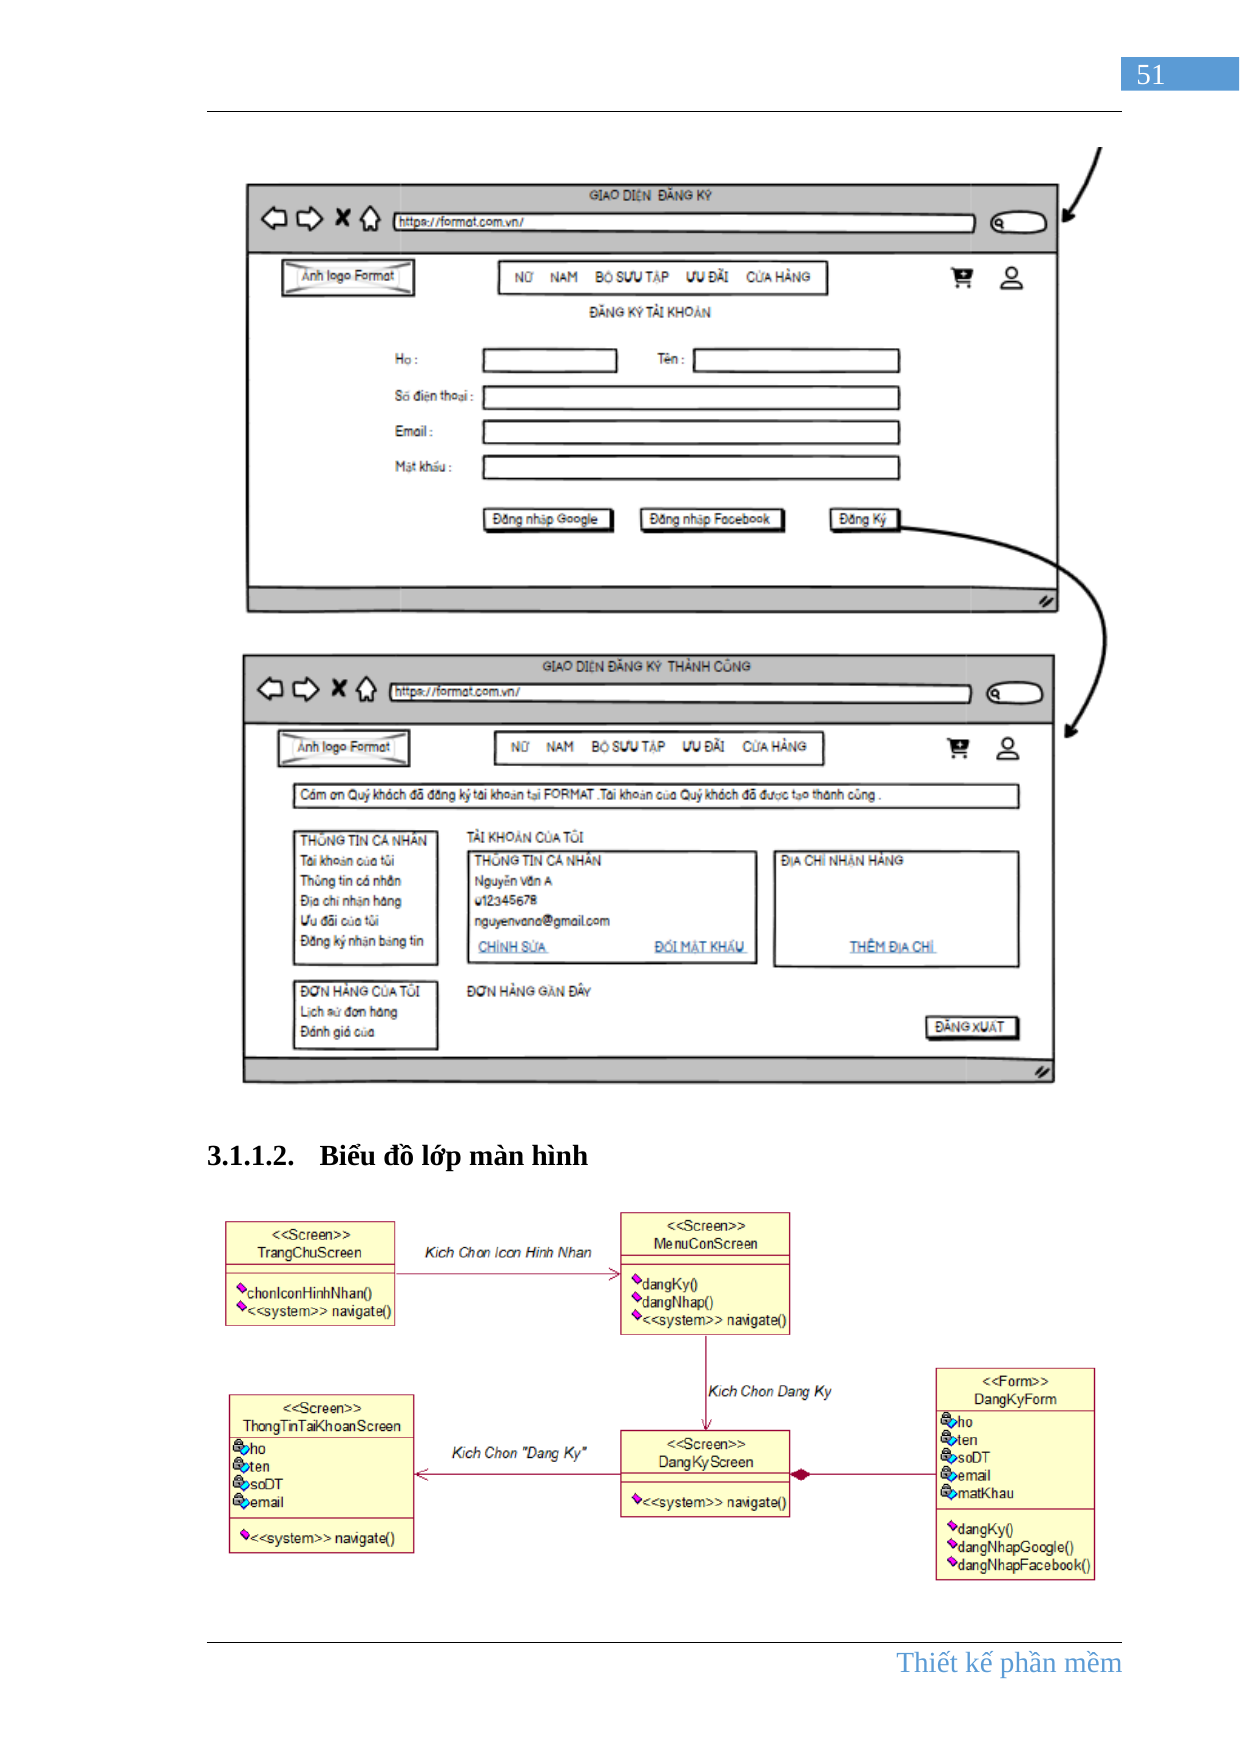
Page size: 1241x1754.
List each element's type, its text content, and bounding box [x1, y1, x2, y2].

picture [206, 1188, 1123, 1609]
subtitle Biểu đồ lớp màn hình [207, 1138, 1122, 1171]
picture [206, 147, 1123, 1117]
